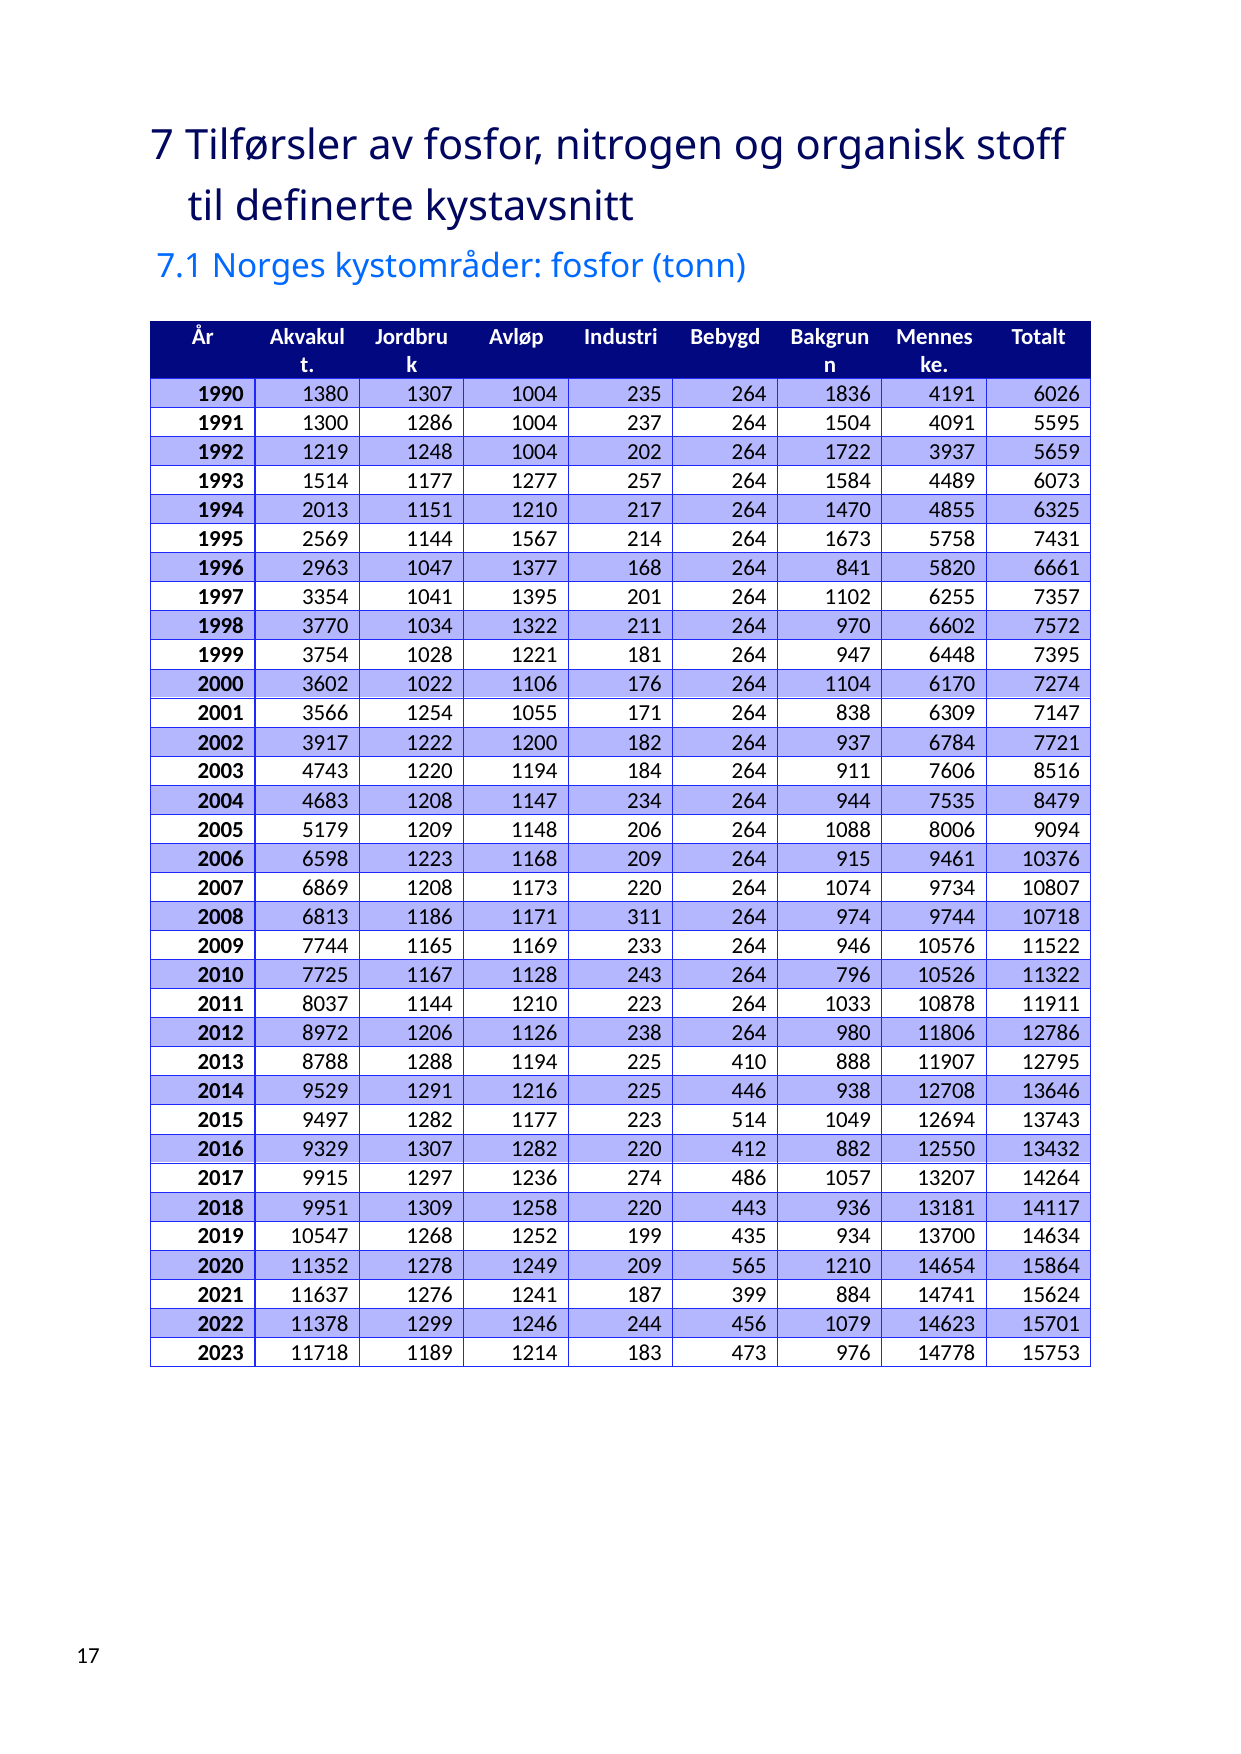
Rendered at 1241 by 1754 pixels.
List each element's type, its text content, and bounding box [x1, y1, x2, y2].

table_cell 2005 [151, 815, 254, 843]
table_cell 2023 [151, 1338, 254, 1366]
table_cell 1151 [360, 495, 463, 523]
table_cell 9094 [987, 815, 1090, 843]
table_cell 11522 [987, 931, 1090, 959]
table_cell 2013 [151, 1047, 254, 1075]
table_cell 2001 [151, 699, 254, 727]
table_cell 1055 [464, 699, 568, 727]
table_cell 1088 [778, 815, 881, 843]
table_cell 1299 [360, 1309, 463, 1337]
table_cell 233 [569, 931, 672, 959]
table_cell 4091 [882, 408, 986, 436]
table_cell 199 [569, 1222, 672, 1250]
table_cell 1209 [360, 815, 463, 843]
table_cell 264 [673, 699, 777, 727]
table_cell 1993 [151, 466, 254, 494]
table_cell 1241 [464, 1280, 568, 1308]
table_cell 9329 [256, 1135, 359, 1162]
table_cell 7395 [987, 640, 1090, 668]
table_cell 2007 [151, 873, 254, 901]
table_cell 10547 [256, 1222, 359, 1250]
table_cell 7431 [987, 524, 1090, 552]
table_cell 1991 [151, 408, 254, 436]
table_cell 1126 [464, 1018, 568, 1046]
table_cell 1004 [464, 437, 568, 465]
table_header År [151, 322, 254, 378]
table_cell 14264 [987, 1164, 1090, 1192]
table_cell 1673 [778, 524, 881, 552]
table_cell 1208 [360, 873, 463, 901]
table_cell 1106 [464, 670, 568, 697]
table_cell 1322 [464, 611, 568, 639]
table_cell 1223 [360, 844, 463, 872]
table_cell 11806 [882, 1018, 986, 1046]
table_cell 6813 [256, 902, 359, 930]
table_cell 1033 [778, 989, 881, 1017]
table_cell 796 [778, 960, 881, 988]
table_cell 264 [673, 524, 777, 552]
table_cell 11352 [256, 1251, 359, 1279]
table_cell 10878 [882, 989, 986, 1017]
table_cell 1999 [151, 640, 254, 668]
table_cell 238 [569, 1018, 672, 1046]
table_cell 2569 [256, 524, 359, 552]
table_cell 264 [673, 728, 777, 756]
table_cell 8516 [987, 757, 1090, 785]
table_cell 12694 [882, 1105, 986, 1133]
table_cell 264 [673, 815, 777, 843]
table_cell 1189 [360, 1338, 463, 1366]
table_cell 1186 [360, 902, 463, 930]
table_cell 1297 [360, 1164, 463, 1192]
table_cell 12550 [882, 1135, 986, 1162]
table_cell 220 [569, 873, 672, 901]
table_cell 5179 [256, 815, 359, 843]
table_cell 1291 [360, 1076, 463, 1104]
table_cell 915 [778, 844, 881, 872]
table_cell 201 [569, 582, 672, 610]
table_cell 7725 [256, 960, 359, 988]
table_cell 938 [778, 1076, 881, 1104]
table_cell 2014 [151, 1076, 254, 1104]
table_cell 181 [569, 640, 672, 668]
table_cell 410 [673, 1047, 777, 1075]
table_cell 209 [569, 1251, 672, 1279]
table_cell 264 [673, 960, 777, 988]
table_cell 1147 [464, 786, 568, 814]
table_cell 15864 [987, 1251, 1090, 1279]
table_cell 264 [673, 902, 777, 930]
table_cell 473 [673, 1338, 777, 1366]
table_cell 11378 [256, 1309, 359, 1337]
table_cell 1219 [256, 437, 359, 465]
table_cell 514 [673, 1105, 777, 1133]
table_cell 1992 [151, 437, 254, 465]
table_cell 257 [569, 466, 672, 494]
table_cell 11907 [882, 1047, 986, 1075]
table_cell 1216 [464, 1076, 568, 1104]
table_cell 1246 [464, 1309, 568, 1337]
table_cell 4855 [882, 495, 986, 523]
table_cell 5659 [987, 437, 1090, 465]
table_cell 206 [569, 815, 672, 843]
table_cell 934 [778, 1222, 881, 1250]
table_cell 217 [569, 495, 672, 523]
table_cell 8037 [256, 989, 359, 1017]
table_cell 1584 [778, 466, 881, 494]
table_cell 225 [569, 1076, 672, 1104]
table_cell 1148 [464, 815, 568, 843]
table_cell 1169 [464, 931, 568, 959]
table_cell 2002 [151, 728, 254, 756]
table_cell 13432 [987, 1135, 1090, 1162]
table_cell 1236 [464, 1164, 568, 1192]
table_cell 13646 [987, 1076, 1090, 1104]
table_cell 10807 [987, 873, 1090, 901]
table_cell 1214 [464, 1338, 568, 1366]
table_cell 1995 [151, 524, 254, 552]
table_cell 223 [569, 1105, 672, 1133]
table_cell 838 [778, 699, 881, 727]
table_cell 565 [673, 1251, 777, 1279]
table_header Menneske. [882, 322, 986, 378]
table_cell 1514 [256, 466, 359, 494]
subtitle Norges kystområder: fosfor (tonn) [156, 242, 1090, 287]
table_cell 1994 [151, 495, 254, 523]
table_cell 1222 [360, 728, 463, 756]
table_cell 1022 [360, 670, 463, 697]
table_cell 176 [569, 670, 672, 697]
table_cell 1210 [464, 495, 568, 523]
table_cell 1722 [778, 437, 881, 465]
table_cell 264 [673, 757, 777, 785]
table_cell 12786 [987, 1018, 1090, 1046]
table_cell 1268 [360, 1222, 463, 1250]
table_cell 3354 [256, 582, 359, 610]
table_cell 8479 [987, 786, 1090, 814]
table_cell 12795 [987, 1047, 1090, 1075]
table_cell 14623 [882, 1309, 986, 1337]
table_cell 1047 [360, 553, 463, 581]
table_cell 9529 [256, 1076, 359, 1104]
table_cell 7606 [882, 757, 986, 785]
table_cell 1177 [464, 1105, 568, 1133]
table_cell 1249 [464, 1251, 568, 1279]
table_cell 1102 [778, 582, 881, 610]
table_cell 1208 [360, 786, 463, 814]
table_cell 2010 [151, 960, 254, 988]
table_cell 3770 [256, 611, 359, 639]
table_cell 1276 [360, 1280, 463, 1308]
table_cell 841 [778, 553, 881, 581]
table_cell 1177 [360, 466, 463, 494]
table_cell 7357 [987, 582, 1090, 610]
table_cell 1041 [360, 582, 463, 610]
table_cell 6602 [882, 611, 986, 639]
table_cell 2015 [151, 1105, 254, 1133]
table_cell 11718 [256, 1338, 359, 1366]
table_cell 2000 [151, 670, 254, 697]
table_cell 10526 [882, 960, 986, 988]
table_cell 1200 [464, 728, 568, 756]
table_header Akvakult. [256, 322, 359, 378]
table_cell 1173 [464, 873, 568, 901]
table_cell 1282 [360, 1105, 463, 1133]
table_cell 264 [673, 989, 777, 1017]
table_cell 1998 [151, 611, 254, 639]
table_cell 7744 [256, 931, 359, 959]
table_cell 1210 [464, 989, 568, 1017]
table_cell 1309 [360, 1193, 463, 1221]
table_header Bebygd [673, 322, 777, 378]
table_cell 1057 [778, 1164, 881, 1192]
table_header Totalt [987, 322, 1090, 378]
table_cell 937 [778, 728, 881, 756]
table_cell 888 [778, 1047, 881, 1075]
table_cell 1278 [360, 1251, 463, 1279]
table_cell 980 [778, 1018, 881, 1046]
table_cell 1248 [360, 437, 463, 465]
table_cell 8972 [256, 1018, 359, 1046]
table_cell 15701 [987, 1309, 1090, 1337]
table_cell 1194 [464, 1047, 568, 1075]
table_cell 220 [569, 1135, 672, 1162]
table_cell 3602 [256, 670, 359, 697]
table_cell 1168 [464, 844, 568, 872]
table_cell 1167 [360, 960, 463, 988]
table_header Industri [569, 322, 672, 378]
table_cell 947 [778, 640, 881, 668]
table_cell 14634 [987, 1222, 1090, 1250]
table_cell 2009 [151, 931, 254, 959]
table_header Bakgrunn [778, 322, 881, 378]
table_cell 1836 [778, 379, 881, 407]
table_cell 1395 [464, 582, 568, 610]
table_cell 1049 [778, 1105, 881, 1133]
table_cell 9744 [882, 902, 986, 930]
table_cell 7572 [987, 611, 1090, 639]
table_cell 264 [673, 844, 777, 872]
table_cell 10376 [987, 844, 1090, 872]
table_cell 2012 [151, 1018, 254, 1046]
table_cell 187 [569, 1280, 672, 1308]
table_cell 9734 [882, 873, 986, 901]
table_cell 7535 [882, 786, 986, 814]
table_cell 1307 [360, 379, 463, 407]
table_cell 1567 [464, 524, 568, 552]
table_cell 10576 [882, 931, 986, 959]
table_cell 4743 [256, 757, 359, 785]
table_cell 6026 [987, 379, 1090, 407]
table_cell 6325 [987, 495, 1090, 523]
table_cell 14117 [987, 1193, 1090, 1221]
table_cell 211 [569, 611, 672, 639]
table_cell 15624 [987, 1280, 1090, 1308]
table_cell 13207 [882, 1164, 986, 1192]
table_cell 2003 [151, 757, 254, 785]
table_cell 1282 [464, 1135, 568, 1162]
table_cell 2963 [256, 553, 359, 581]
table_cell 486 [673, 1164, 777, 1192]
table_cell 1990 [151, 379, 254, 407]
table_cell 2021 [151, 1280, 254, 1308]
table_cell 1252 [464, 1222, 568, 1250]
table_cell 2016 [151, 1135, 254, 1162]
table_cell 264 [673, 931, 777, 959]
table_cell 6255 [882, 582, 986, 610]
table_cell 14654 [882, 1251, 986, 1279]
table_cell 1380 [256, 379, 359, 407]
table_cell 2008 [151, 902, 254, 930]
table_cell 882 [778, 1135, 881, 1162]
table_cell 274 [569, 1164, 672, 1192]
table_cell 225 [569, 1047, 672, 1075]
table_cell 6073 [987, 466, 1090, 494]
table_cell 2019 [151, 1222, 254, 1250]
table_cell 168 [569, 553, 672, 581]
table_cell 234 [569, 786, 672, 814]
table_cell 264 [673, 640, 777, 668]
table_cell 6448 [882, 640, 986, 668]
table_cell 2018 [151, 1193, 254, 1221]
table_cell 7721 [987, 728, 1090, 756]
table_cell 435 [673, 1222, 777, 1250]
table_cell 182 [569, 728, 672, 756]
table_cell 11322 [987, 960, 1090, 988]
table_cell 6598 [256, 844, 359, 872]
table_cell 974 [778, 902, 881, 930]
table_cell 1194 [464, 757, 568, 785]
table_cell 1221 [464, 640, 568, 668]
table_cell 184 [569, 757, 672, 785]
table_cell 970 [778, 611, 881, 639]
table_cell 2017 [151, 1164, 254, 1192]
table_cell 2006 [151, 844, 254, 872]
table_cell 264 [673, 408, 777, 436]
table_cell 7274 [987, 670, 1090, 697]
table_cell 244 [569, 1309, 672, 1337]
table_cell 11637 [256, 1280, 359, 1308]
table_cell 2004 [151, 786, 254, 814]
table_cell 14741 [882, 1280, 986, 1308]
table_cell 1288 [360, 1047, 463, 1075]
table_cell 1996 [151, 553, 254, 581]
table_cell 1210 [778, 1251, 881, 1279]
table_cell 4489 [882, 466, 986, 494]
table_cell 171 [569, 699, 672, 727]
table_cell 946 [778, 931, 881, 959]
table_cell 2020 [151, 1251, 254, 1279]
table_cell 1165 [360, 931, 463, 959]
table_cell 1004 [464, 379, 568, 407]
table_cell 446 [673, 1076, 777, 1104]
table_cell 7147 [987, 699, 1090, 727]
table_cell 4191 [882, 379, 986, 407]
table_cell 9497 [256, 1105, 359, 1133]
table_cell 5820 [882, 553, 986, 581]
table_cell 1034 [360, 611, 463, 639]
table_cell 264 [673, 553, 777, 581]
table_cell 911 [778, 757, 881, 785]
table_cell 264 [673, 379, 777, 407]
table_cell 1144 [360, 524, 463, 552]
table_cell 15753 [987, 1338, 1090, 1366]
table_header Avløp [464, 322, 568, 378]
table_cell 1079 [778, 1309, 881, 1337]
table_cell 456 [673, 1309, 777, 1337]
table_cell 264 [673, 582, 777, 610]
table_cell 202 [569, 437, 672, 465]
table_cell 9951 [256, 1193, 359, 1221]
table_cell 1074 [778, 873, 881, 901]
table_header Jordbruk [360, 322, 463, 378]
table_cell 399 [673, 1280, 777, 1308]
table_cell 5758 [882, 524, 986, 552]
table_cell 264 [673, 670, 777, 697]
table_cell 6784 [882, 728, 986, 756]
table_cell 223 [569, 989, 672, 1017]
table_cell 13743 [987, 1105, 1090, 1133]
table_cell 1277 [464, 466, 568, 494]
table_cell 1258 [464, 1193, 568, 1221]
table_cell 13181 [882, 1193, 986, 1221]
table_cell 1104 [778, 670, 881, 697]
table_cell 264 [673, 466, 777, 494]
table_cell 220 [569, 1193, 672, 1221]
table_cell 884 [778, 1280, 881, 1308]
table_cell 264 [673, 611, 777, 639]
table_cell 6661 [987, 553, 1090, 581]
table_cell 412 [673, 1135, 777, 1162]
table_cell 6309 [882, 699, 986, 727]
table_cell 8006 [882, 815, 986, 843]
table_cell 6170 [882, 670, 986, 697]
table_cell 6869 [256, 873, 359, 901]
table_cell 209 [569, 844, 672, 872]
table_cell 443 [673, 1193, 777, 1221]
table_cell 3917 [256, 728, 359, 756]
table_cell 2011 [151, 989, 254, 1017]
table_cell 1028 [360, 640, 463, 668]
table_cell 2022 [151, 1309, 254, 1337]
table_cell 3566 [256, 699, 359, 727]
table_cell 311 [569, 902, 672, 930]
table_cell 936 [778, 1193, 881, 1221]
table_cell 1300 [256, 408, 359, 436]
table_cell 264 [673, 437, 777, 465]
table_cell 264 [673, 786, 777, 814]
table_cell 1004 [464, 408, 568, 436]
table_cell 183 [569, 1338, 672, 1366]
table_cell 237 [569, 408, 672, 436]
table_cell 1206 [360, 1018, 463, 1046]
table_cell 264 [673, 495, 777, 523]
table_cell 264 [673, 1018, 777, 1046]
table_cell 5595 [987, 408, 1090, 436]
table_cell 1377 [464, 553, 568, 581]
table_cell 976 [778, 1338, 881, 1366]
table_cell 1144 [360, 989, 463, 1017]
table_cell 235 [569, 379, 672, 407]
subtitle Tilførsler av fosfor, nitrogen og organisk stoff til definerte kystavsnitt [150, 115, 1090, 233]
table_cell 944 [778, 786, 881, 814]
table_cell 2013 [256, 495, 359, 523]
table_cell 9461 [882, 844, 986, 872]
table_cell 8788 [256, 1047, 359, 1075]
table_cell 14778 [882, 1338, 986, 1366]
table_cell 1128 [464, 960, 568, 988]
table_cell 1997 [151, 582, 254, 610]
table_cell 264 [673, 873, 777, 901]
table_cell 1286 [360, 408, 463, 436]
table_cell 243 [569, 960, 672, 988]
table_cell 3937 [882, 437, 986, 465]
table_cell 214 [569, 524, 672, 552]
table_cell 1254 [360, 699, 463, 727]
table_cell 1171 [464, 902, 568, 930]
table_cell 1470 [778, 495, 881, 523]
table_cell 11911 [987, 989, 1090, 1017]
table_cell 9915 [256, 1164, 359, 1192]
table_cell 13700 [882, 1222, 986, 1250]
table_cell 1504 [778, 408, 881, 436]
table_cell 3754 [256, 640, 359, 668]
table_cell 1307 [360, 1135, 463, 1162]
table_cell 1220 [360, 757, 463, 785]
table_cell 12708 [882, 1076, 986, 1104]
table_cell 10718 [987, 902, 1090, 930]
table_cell 4683 [256, 786, 359, 814]
